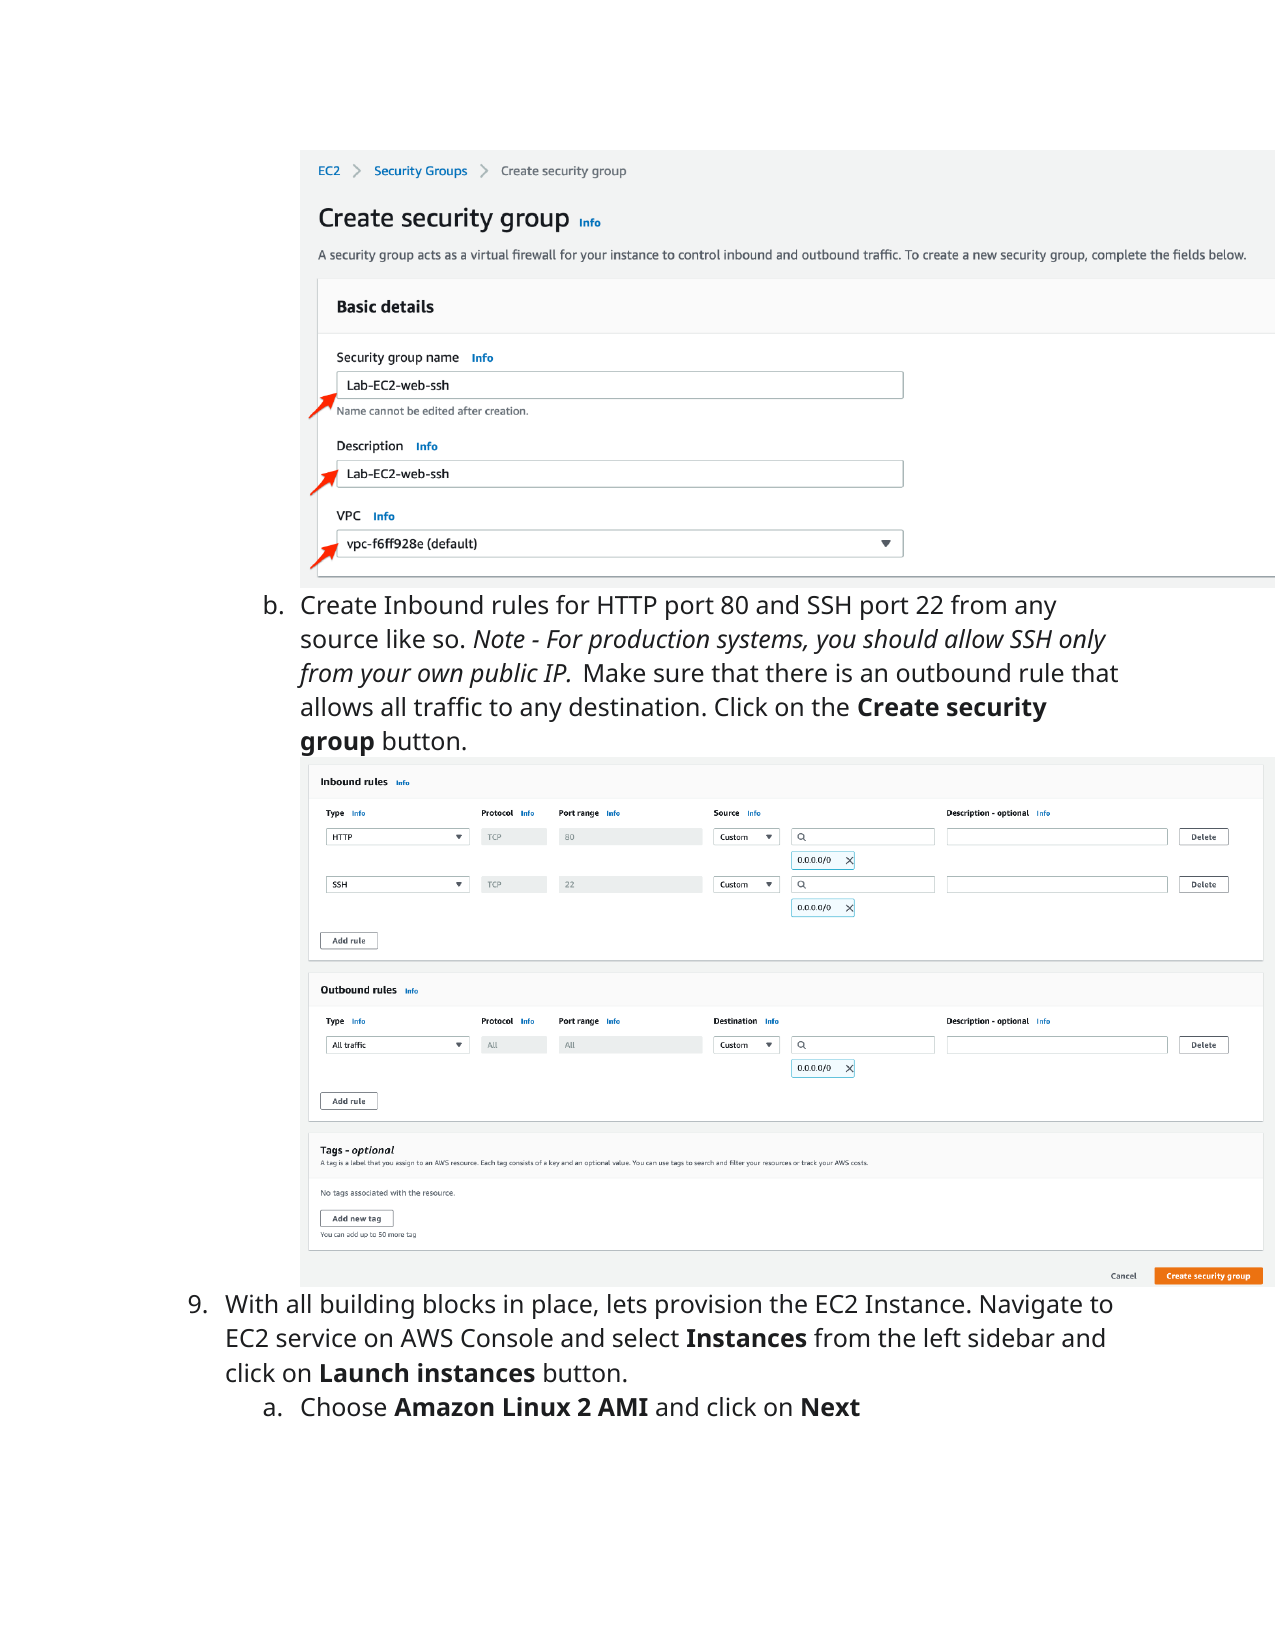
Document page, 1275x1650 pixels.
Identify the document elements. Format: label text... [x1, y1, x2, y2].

list Create Inbound rules for HTTP port 80 and SSH port 22 from any source like so. Note - For production systems, you should allow SSH only from your own public IP. Make sure that there is an outbound rule that allows all traffic to any destination. Click on the Create security group button. [262, 587, 1125, 758]
picture [300, 757, 1275, 1287]
list With all building blocks in place, lets provision the EC2 Instance. Navigate to EC2 service on AWS Console and select Instances from the left sidebar and click on Launch instances button. [187, 1287, 1125, 1389]
list Choose Amazon Linux 2 AMI and click on Next [262, 1389, 1125, 1423]
picture [300, 150, 1275, 588]
